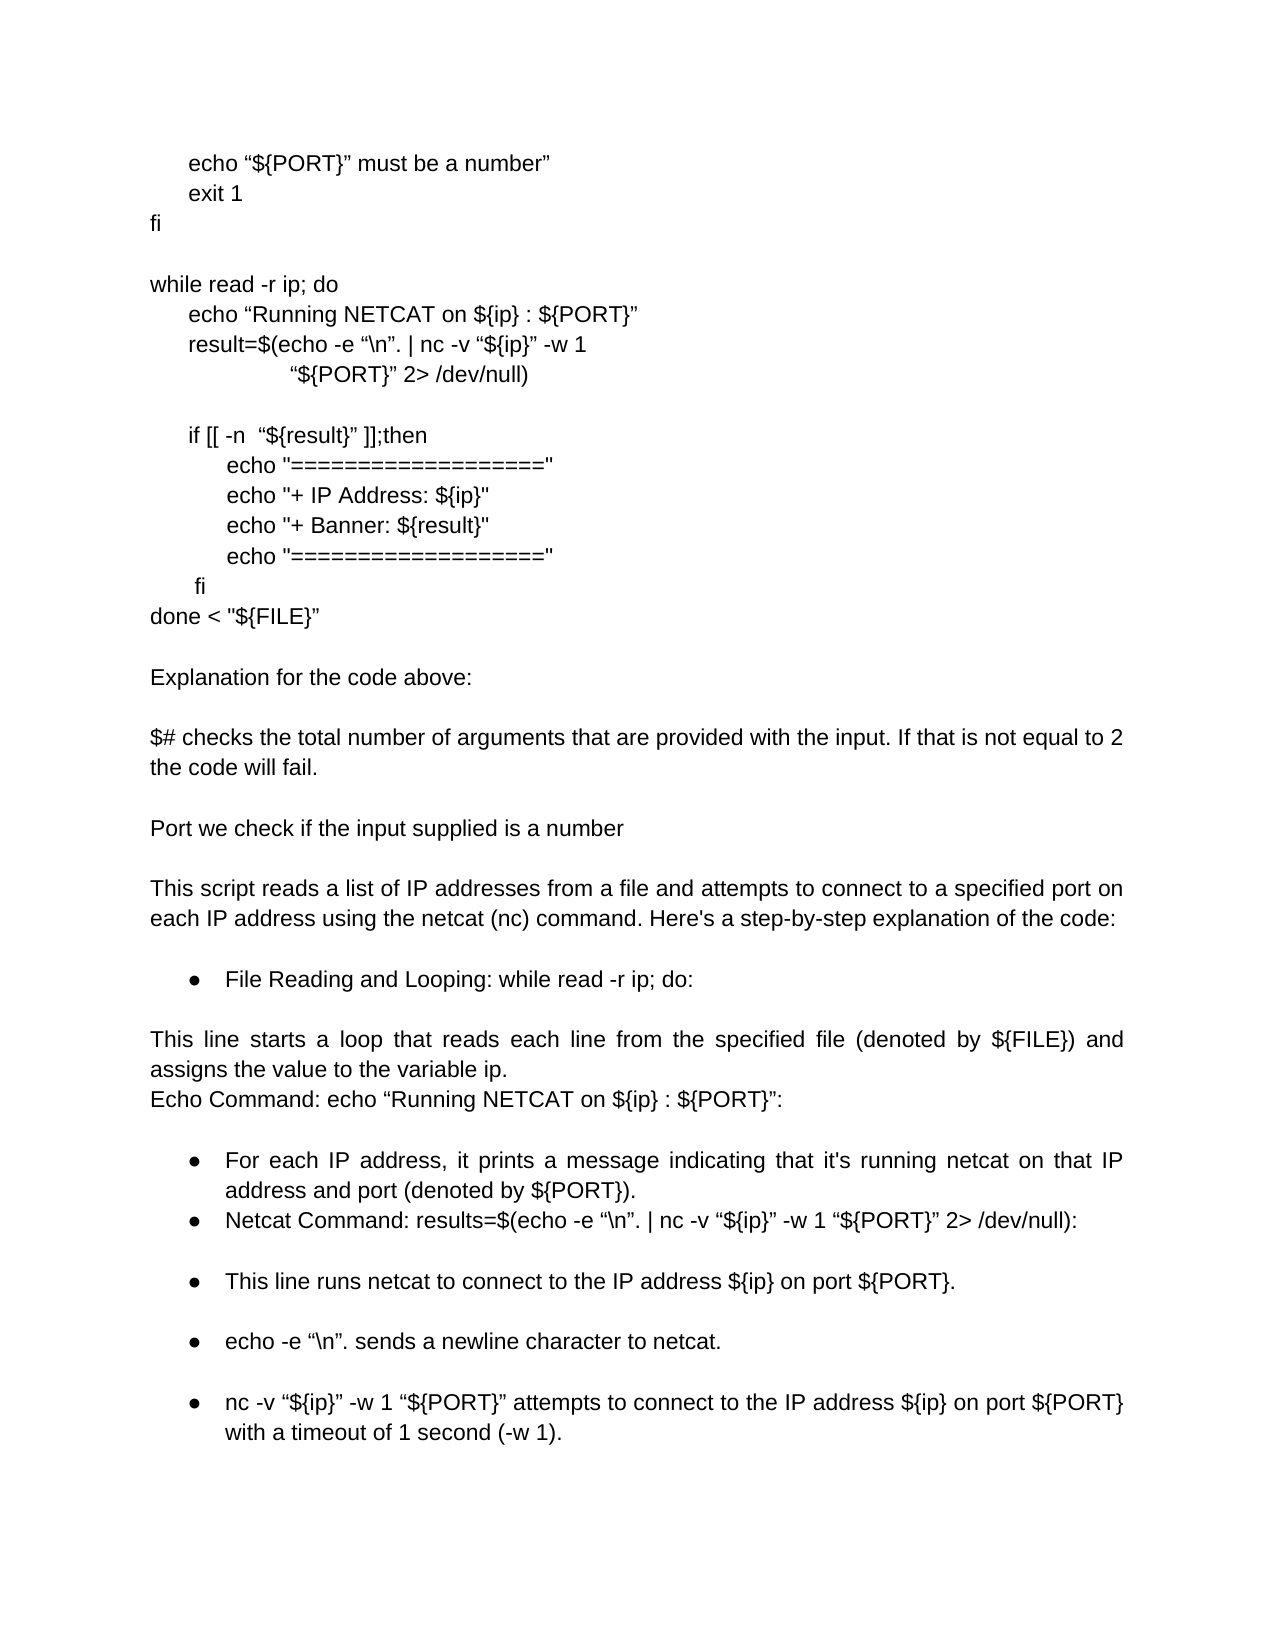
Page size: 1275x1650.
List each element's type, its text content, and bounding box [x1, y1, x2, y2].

text done < "${FILE}” [150, 603, 1125, 629]
text result=$(echo -e “\n”. | nc -v “${ip}” -w 1 [150, 331, 1125, 358]
text exit 1 [150, 180, 1125, 207]
list For each IP address, it prints a message indicating that it's running netcat on that IP address and port (denoted by ${PORT}). [187, 1147, 1125, 1203]
text if [[ -n “${result}” ]];then [150, 422, 1125, 448]
list Netcat Command: results=$(echo -e “\n”. | nc -v “${ip}” -w 1 “${PORT}” 2> /dev/null): [187, 1207, 1125, 1234]
list echo -e “\n”. sends a newline character to netcat. [187, 1328, 1125, 1354]
text echo “${PORT}” must be a number” [150, 150, 1125, 176]
text echo "===================" [150, 543, 1125, 569]
text This line starts a loop that reads each line from the specified file (denoted by ${FILE}) and assigns the value to the variable ip. [150, 1026, 1125, 1083]
text echo "===================" [150, 452, 1125, 478]
text echo “Running NETCAT on ${ip} : ${PORT}” [150, 301, 1125, 327]
text “${PORT}” 2> /dev/null) [150, 361, 1125, 388]
text $# checks the total number of arguments that are provided with the input. If that is not equal to 2 the code will fail. [150, 724, 1125, 781]
text echo "+ IP Address: ${ip}" [150, 482, 1125, 509]
text Explanation for the code above: [150, 663, 1125, 690]
text Port we check if the input supplied is a number [150, 814, 1125, 841]
text while read -r ip; do [150, 271, 1125, 297]
list This line runs netcat to connect to the IP address ${ip} on port ${PORT}. [187, 1268, 1125, 1294]
text echo "+ Banner: ${result}" [150, 512, 1125, 539]
list nc -v “${ip}” -w 1 “${PORT}” attempts to connect to the IP address ${ip} on port ${PORT} with a timeout of 1 second (-w 1). [187, 1388, 1125, 1445]
text fi [150, 573, 1125, 599]
text This script reads a list of IP addresses from a file and attempts to connect to a specified port on each IP address using the netcat (nc) command. Here's a step-by-step explanation of the code: [150, 875, 1125, 932]
text Echo Command: echo “Running NETCAT on ${ip} : ${PORT}”: [150, 1086, 1125, 1113]
text fi [150, 210, 1125, 237]
list File Reading and Looping: while read -r ip; do: [187, 966, 1125, 992]
